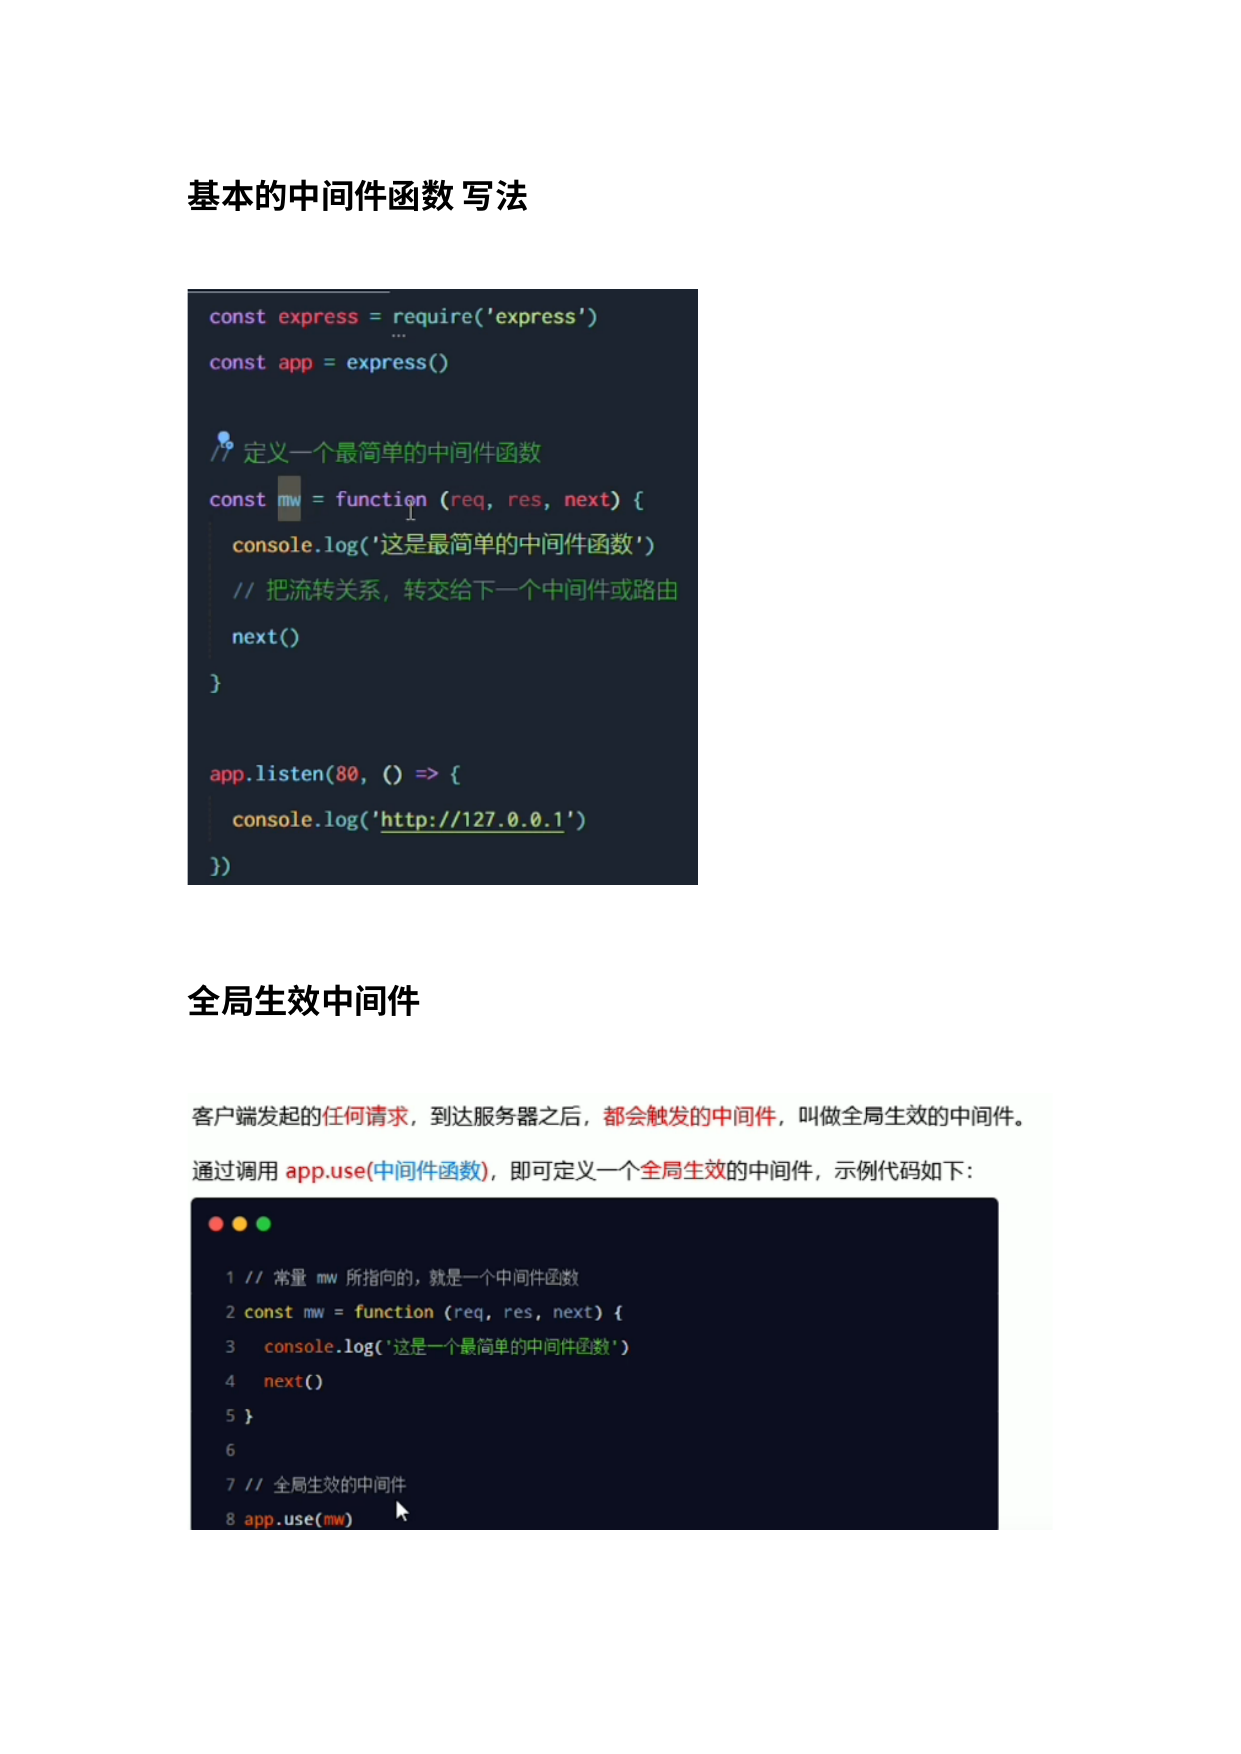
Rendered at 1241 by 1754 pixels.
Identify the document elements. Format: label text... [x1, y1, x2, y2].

picture [187, 1093, 1053, 1530]
subtitle 基本的中间件函数 写法 [187, 162, 1053, 227]
subtitle 全局生效中间件 [187, 966, 1053, 1031]
picture [187, 289, 698, 885]
